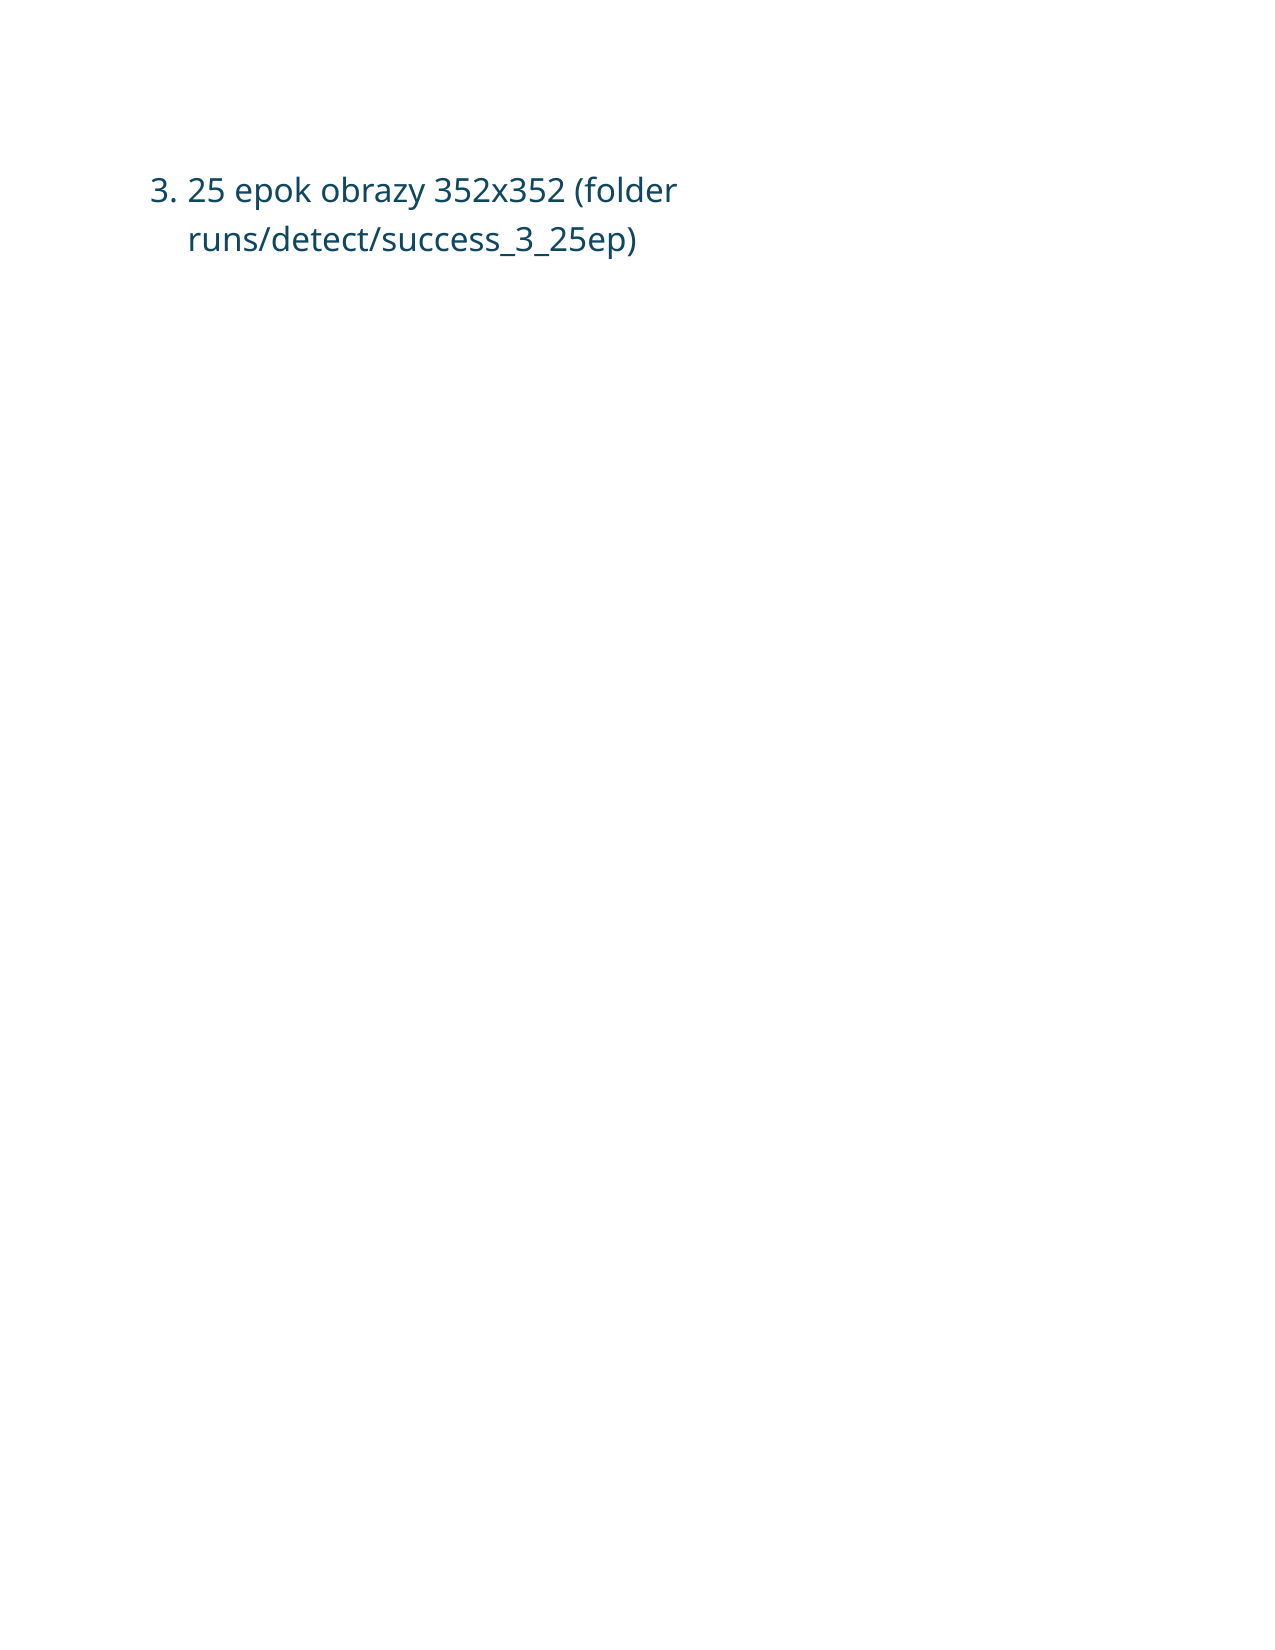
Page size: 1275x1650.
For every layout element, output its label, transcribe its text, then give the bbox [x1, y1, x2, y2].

subtitle 25 epok obrazy 352x352 (folder runs/detect/success_3_25ep) [150, 167, 1125, 261]
